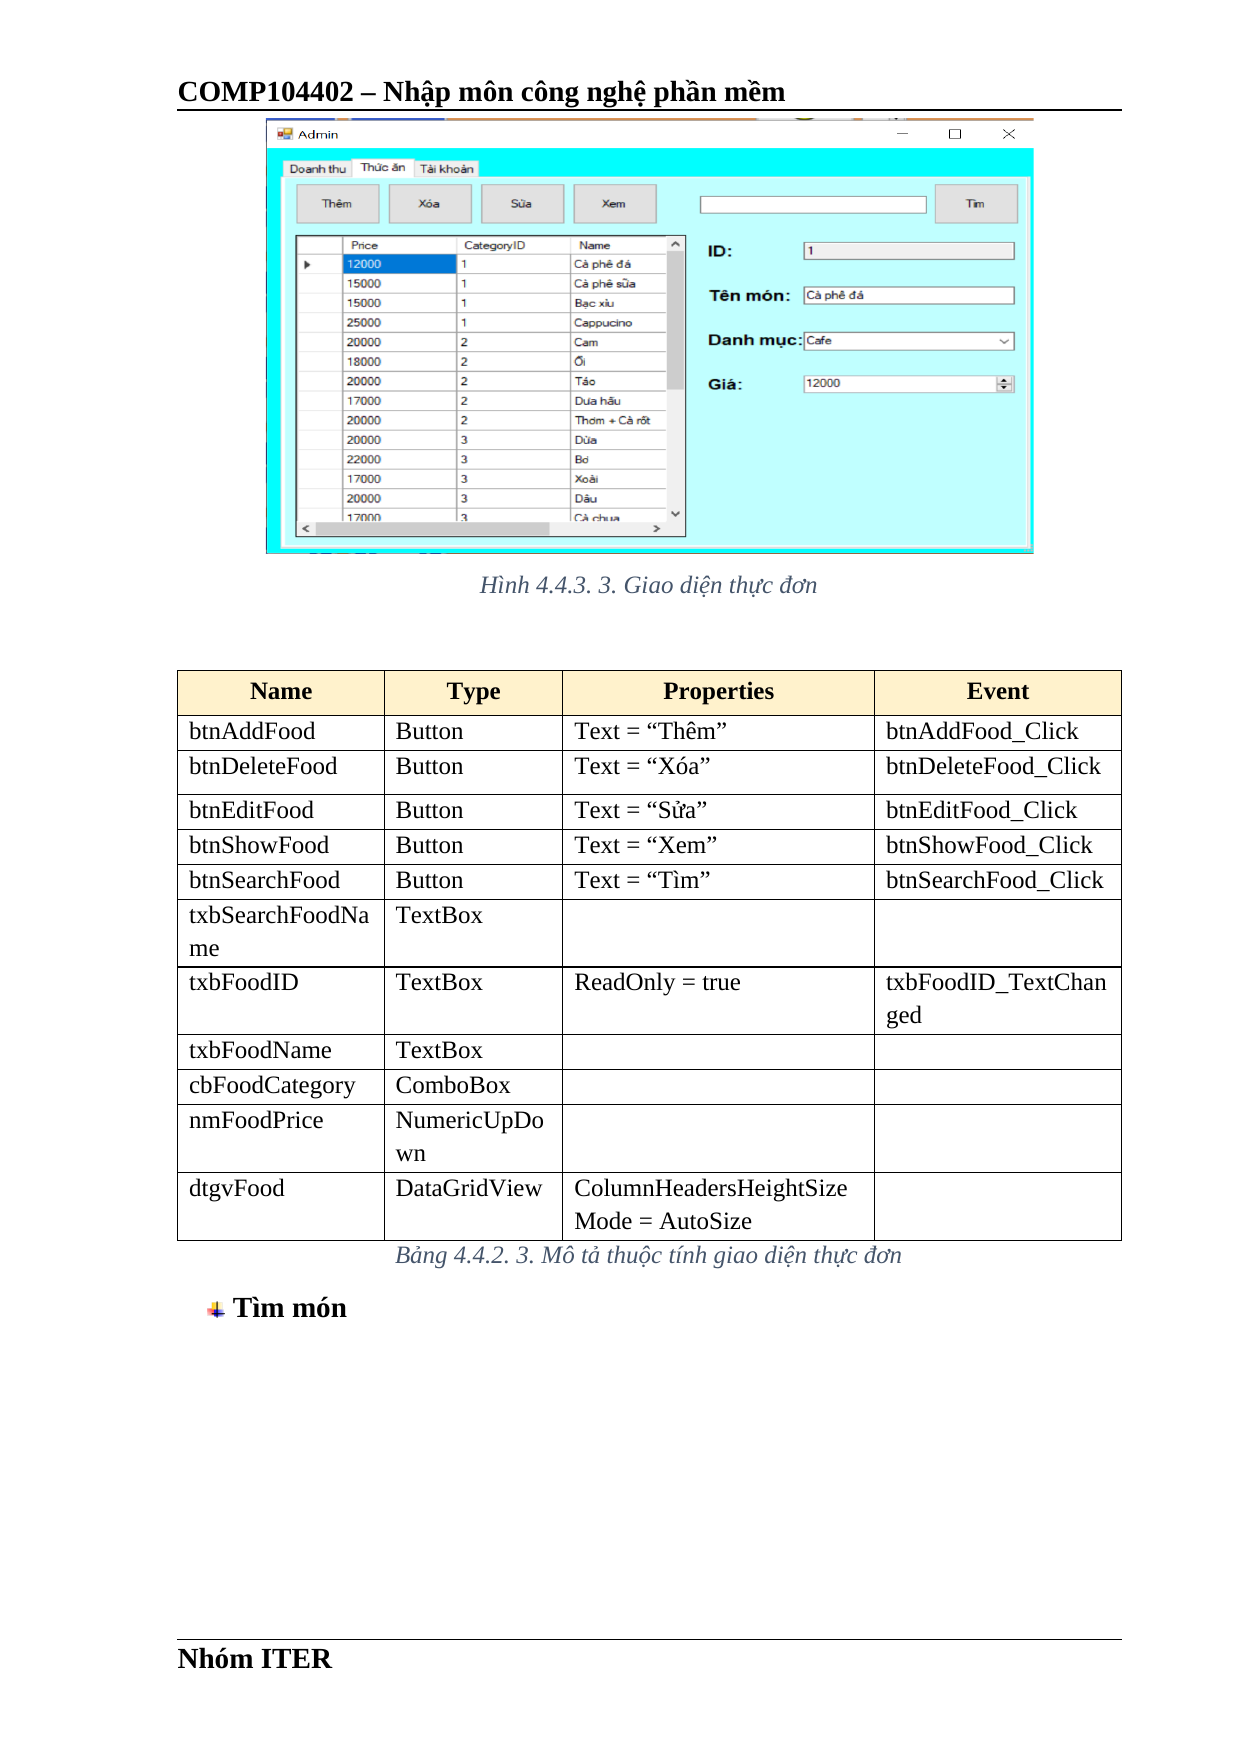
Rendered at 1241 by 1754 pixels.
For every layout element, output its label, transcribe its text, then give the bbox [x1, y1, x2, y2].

table_cell btnEditFood_Click [875, 795, 1121, 829]
table_cell [563, 1070, 874, 1104]
table_cell [875, 900, 1121, 966]
table_cell ColumnHeadersHeightSizeMode = AutoSize [563, 1173, 874, 1239]
table_cell [875, 1035, 1121, 1069]
table_header Name [178, 671, 384, 715]
table_cell Text = “Thêm” [563, 716, 874, 750]
text Bảng 4.4.2. 3. Mô tả thuộc tính giao diện thực đơn [177, 1241, 1122, 1269]
table_cell btnShowFood_Click [875, 830, 1121, 864]
table_cell Button [385, 751, 562, 794]
table_cell Text = “Sửa” [563, 795, 874, 829]
table_cell btnAddFood [178, 716, 384, 750]
table_cell Button [385, 716, 562, 750]
table_cell btnDeleteFood [178, 751, 384, 794]
table_cell Text = “Xem” [563, 830, 874, 864]
table_cell ReadOnly = true [563, 968, 874, 1034]
table_cell txbFoodName [178, 1035, 384, 1069]
picture [207, 1300, 225, 1318]
table_cell [563, 900, 874, 966]
table_cell DataGridView [385, 1173, 562, 1239]
table_cell [875, 1070, 1121, 1104]
table_cell btnSearchFood [178, 865, 384, 899]
table_cell ComboBox [385, 1070, 562, 1104]
table_cell btnEditFood [178, 795, 384, 829]
table_cell TextBox [385, 1035, 562, 1069]
table_cell cbFoodCategory [178, 1070, 384, 1104]
text Tìm món [207, 1290, 1122, 1324]
table_cell txbFoodID_TextChanged [875, 968, 1121, 1034]
table_cell [563, 1035, 874, 1069]
text Hình 4.4.3. 3. Giao diện thực đơn [177, 571, 1122, 599]
table_cell txbFoodID [178, 968, 384, 1034]
table_cell NumericUpDown [385, 1105, 562, 1172]
table_cell [875, 1173, 1121, 1239]
table_header Properties [563, 671, 874, 715]
table_cell TextBox [385, 900, 562, 966]
table_cell txbSearchFoodName [178, 900, 384, 966]
picture [265, 118, 1034, 554]
table_cell [875, 1105, 1121, 1172]
table_cell btnSearchFood_Click [875, 865, 1121, 899]
table_cell [563, 1105, 874, 1172]
table_header Event [875, 671, 1121, 715]
table_cell btnShowFood [178, 830, 384, 864]
table_cell Button [385, 830, 562, 864]
table_cell Button [385, 795, 562, 829]
table_cell dtgvFood [178, 1173, 384, 1239]
table_cell Text = “Xóa” [563, 751, 874, 794]
table_cell btnAddFood_Click [875, 716, 1121, 750]
table_header Type [385, 671, 562, 715]
table_cell btnDeleteFood_Click [875, 751, 1121, 794]
table_cell nmFoodPrice [178, 1105, 384, 1172]
table_cell TextBox [385, 968, 562, 1034]
table_cell Text = “Tìm” [563, 865, 874, 899]
table_cell Button [385, 865, 562, 899]
